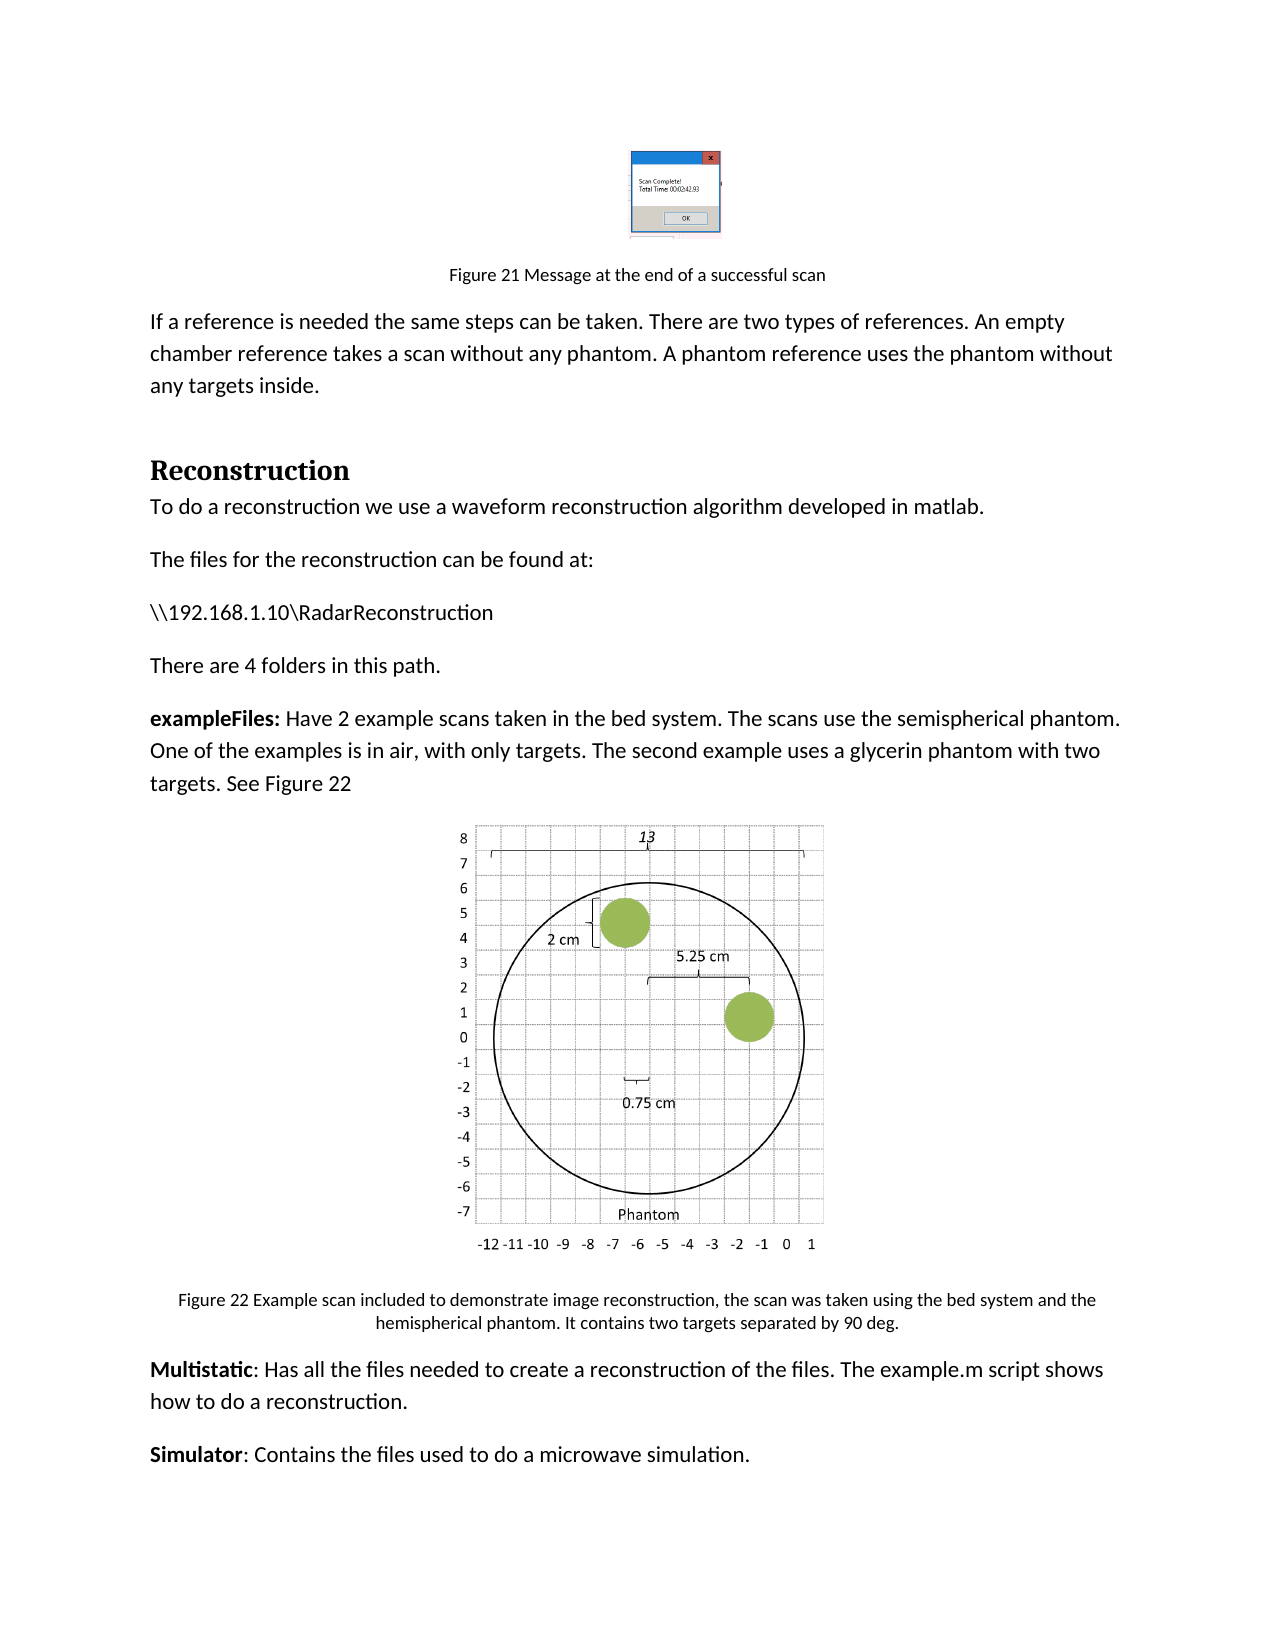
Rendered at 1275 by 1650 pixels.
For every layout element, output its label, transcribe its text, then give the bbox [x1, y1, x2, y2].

subtitle Reconstruction [150, 454, 1125, 487]
text If a reference is needed the same steps can be taken. There are two types of references. An empty chamber reference takes a scan without any phantom. A phantom reference uses the phantom without any targets inside. [150, 307, 1125, 399]
text Figure 22 Example scan included to demonstrate image reconstruction, the scan was taken using the bed system and the hemispherical phantom. It contains two targets separated by 90 deg. [150, 1288, 1125, 1334]
text Simulator: Contains the files used to do a microwave simulation. [150, 1440, 1125, 1468]
text exampleFiles: Have 2 example scans taken in the bed system. The scans use the semispherical phantom. One of the examples is in air, with only targets. The second example uses a glycerin phantom with two targets. See Figure 22 [150, 704, 1125, 797]
text Multistatic: Has all the files needed to create a reconstruction of the files. The example.m script shows how to do a reconstruction. [150, 1355, 1125, 1415]
text To do a reconstruction we use a waveform reconstruction algorithm developed in matlab. [150, 492, 1125, 520]
text Figure 21 Message at the end of a successful scan [150, 263, 1125, 286]
text There are 4 folders in this path. [150, 651, 1125, 679]
text The files for the reconstruction can be found at: [150, 545, 1125, 573]
text \\192.168.1.10\RadarReconstruction [150, 598, 1125, 626]
picture [451, 821, 824, 1264]
picture [628, 150, 723, 239]
